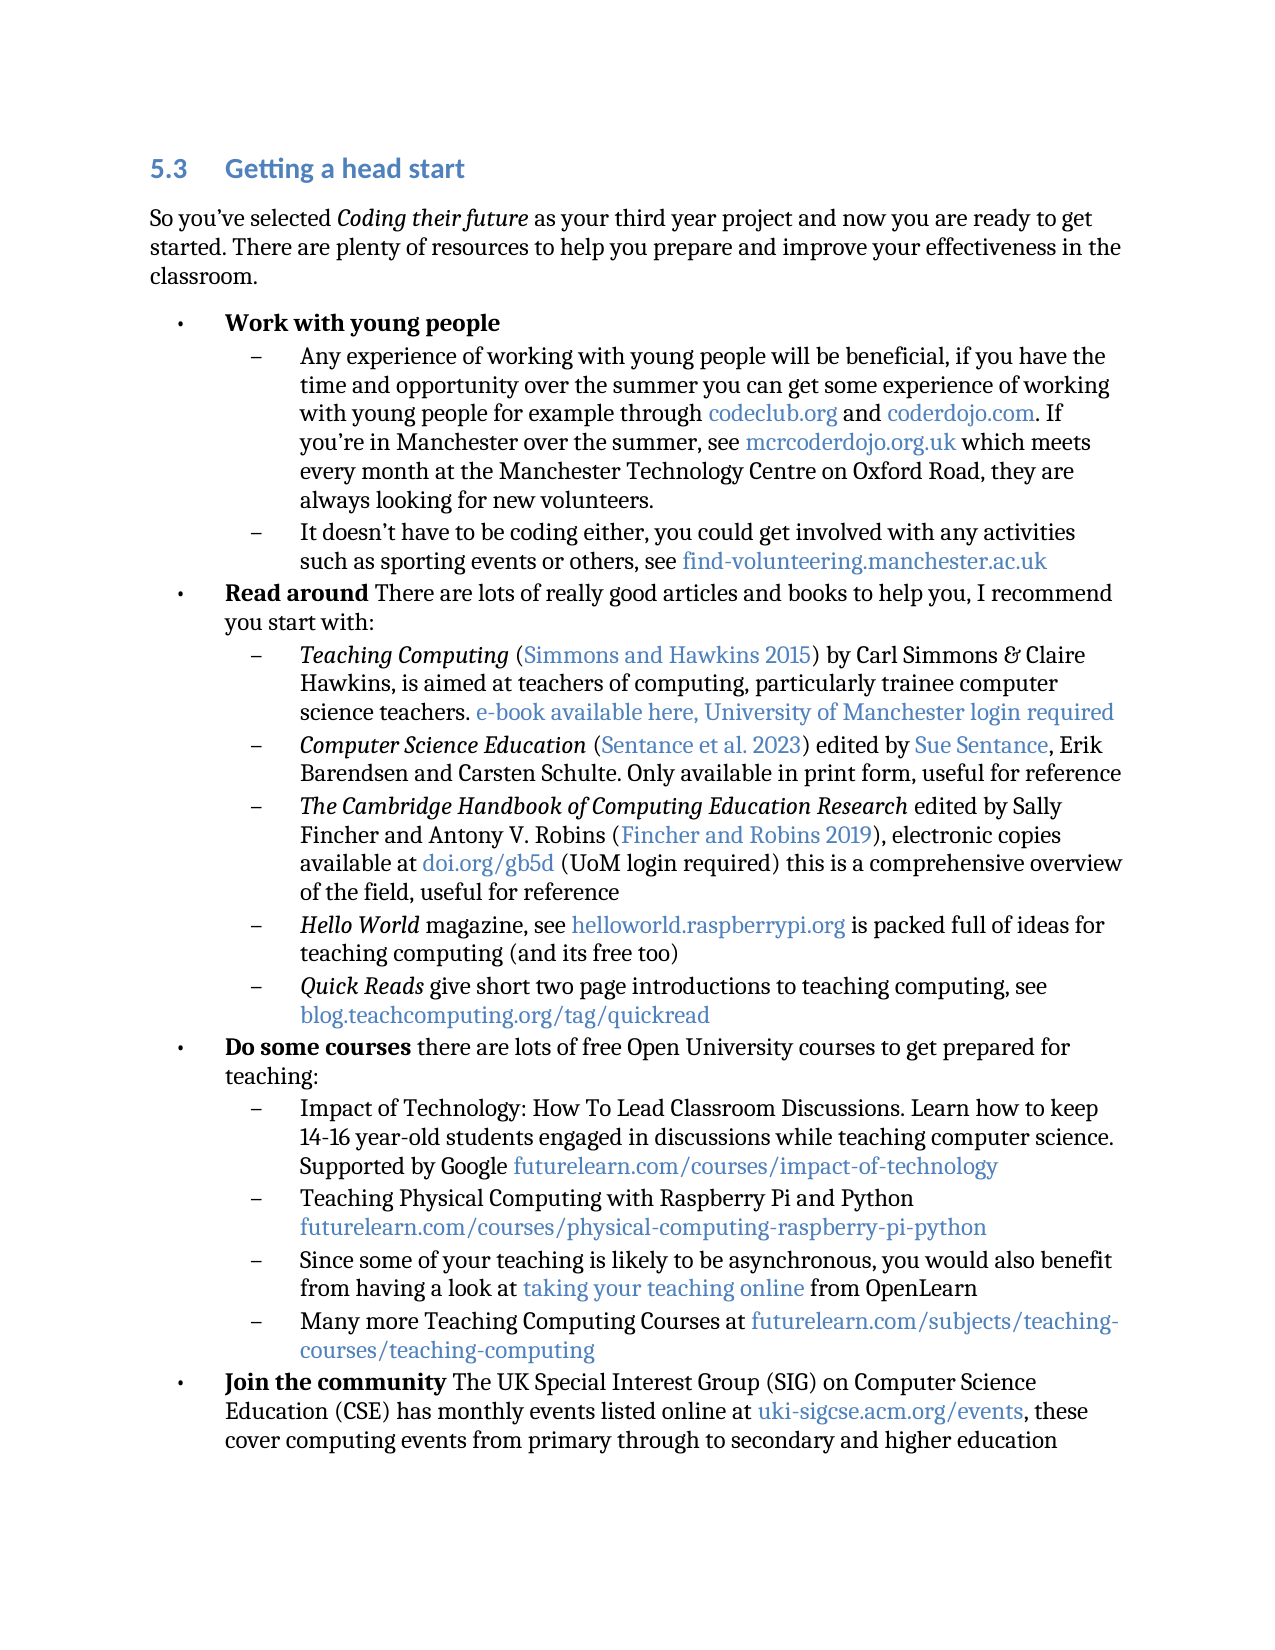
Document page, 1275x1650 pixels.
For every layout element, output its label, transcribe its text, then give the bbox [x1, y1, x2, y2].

subtitle 5.3 Getting a head start [150, 150, 1125, 186]
list Teaching Computing (Simmons and Hawkins 2015) by Carl Simmons & Claire Hawkins, is aimed at teachers of computing, particularly trainee computer science teachers. e-book available here, University of Manchester login required [250, 641, 1125, 727]
list Any experience of working with young people will be beneficial, if you have the time and opportunity over the summer you can get some experience of working with young people for example through codeclub.org and coderdojo.com. If you’re in Manchester over the summer, see mcrcoderdojo.org.uk which meets every month at the Manchester Technology Centre on Oxford Road, they are always looking for new volunteers. [250, 342, 1125, 514]
list Quick Reads give short two page introductions to teaching computing, see blog.teachcomputing.org/tag/quickread [250, 972, 1125, 1029]
text So you’ve selected Coding their future as your third year project and now you are ready to get started. There are plenty of resources to help you prepare and improve your effectiveness in the classroom. [150, 204, 1125, 291]
list Many more Teaching Computing Courses at futurelearn.com/subjects/teaching-courses/teaching-computing [250, 1307, 1125, 1364]
list Work with young people [175, 309, 1125, 338]
list It doesn’t have to be coding either, you could get involved with any activities such as sporting events or others, see find-volunteering.manchester.ac.uk [250, 518, 1125, 576]
list Teaching Physical Computing with Raspberry Pi and Python futurelearn.com/courses/physical-computing-raspberry-pi-python [250, 1184, 1125, 1242]
list Hello World magazine, see helloworld.raspberrypi.org is packed full of ideas for teaching computing (and its free too) [250, 911, 1125, 968]
list Join the community The UK Special Interest Group (SIG) on Computer Science Education (CSE) has monthly events listed online at uki-sigcse.acm.org/events, these cover computing events from primary through to secondary and higher education [175, 1368, 1125, 1454]
list Since some of your teaching is likely to be asynchronous, you would also benefit from having a look at taking your teaching online from OpenLearn [250, 1246, 1125, 1303]
list Do some courses there are lots of free Open University courses to get prepared for teaching: [175, 1033, 1125, 1091]
list Computer Science Education (Sentance et al. 2023) edited by Sue Sentance, Erik Barendsen and Carsten Schulte. Only available in print form, useful for reference [250, 731, 1125, 788]
list Read around There are lots of really good articles and books to help you, I recommend you start with: [175, 579, 1125, 637]
list The Cambridge Handbook of Computing Education Research edited by Sally Fincher and Antony V. Robins (Fincher and Robins 2019), electronic copies available at doi.org/gb5d (UoM login required) this is a comprehensive overview of the field, useful for reference [250, 792, 1125, 907]
list Impact of Technology: How To Lead Classroom Discussions. Learn how to keep 14-16 year-old students engaged in discussions while teaching computer science. Supported by Google futurelearn.com/courses/impact-of-technology [250, 1094, 1125, 1181]
